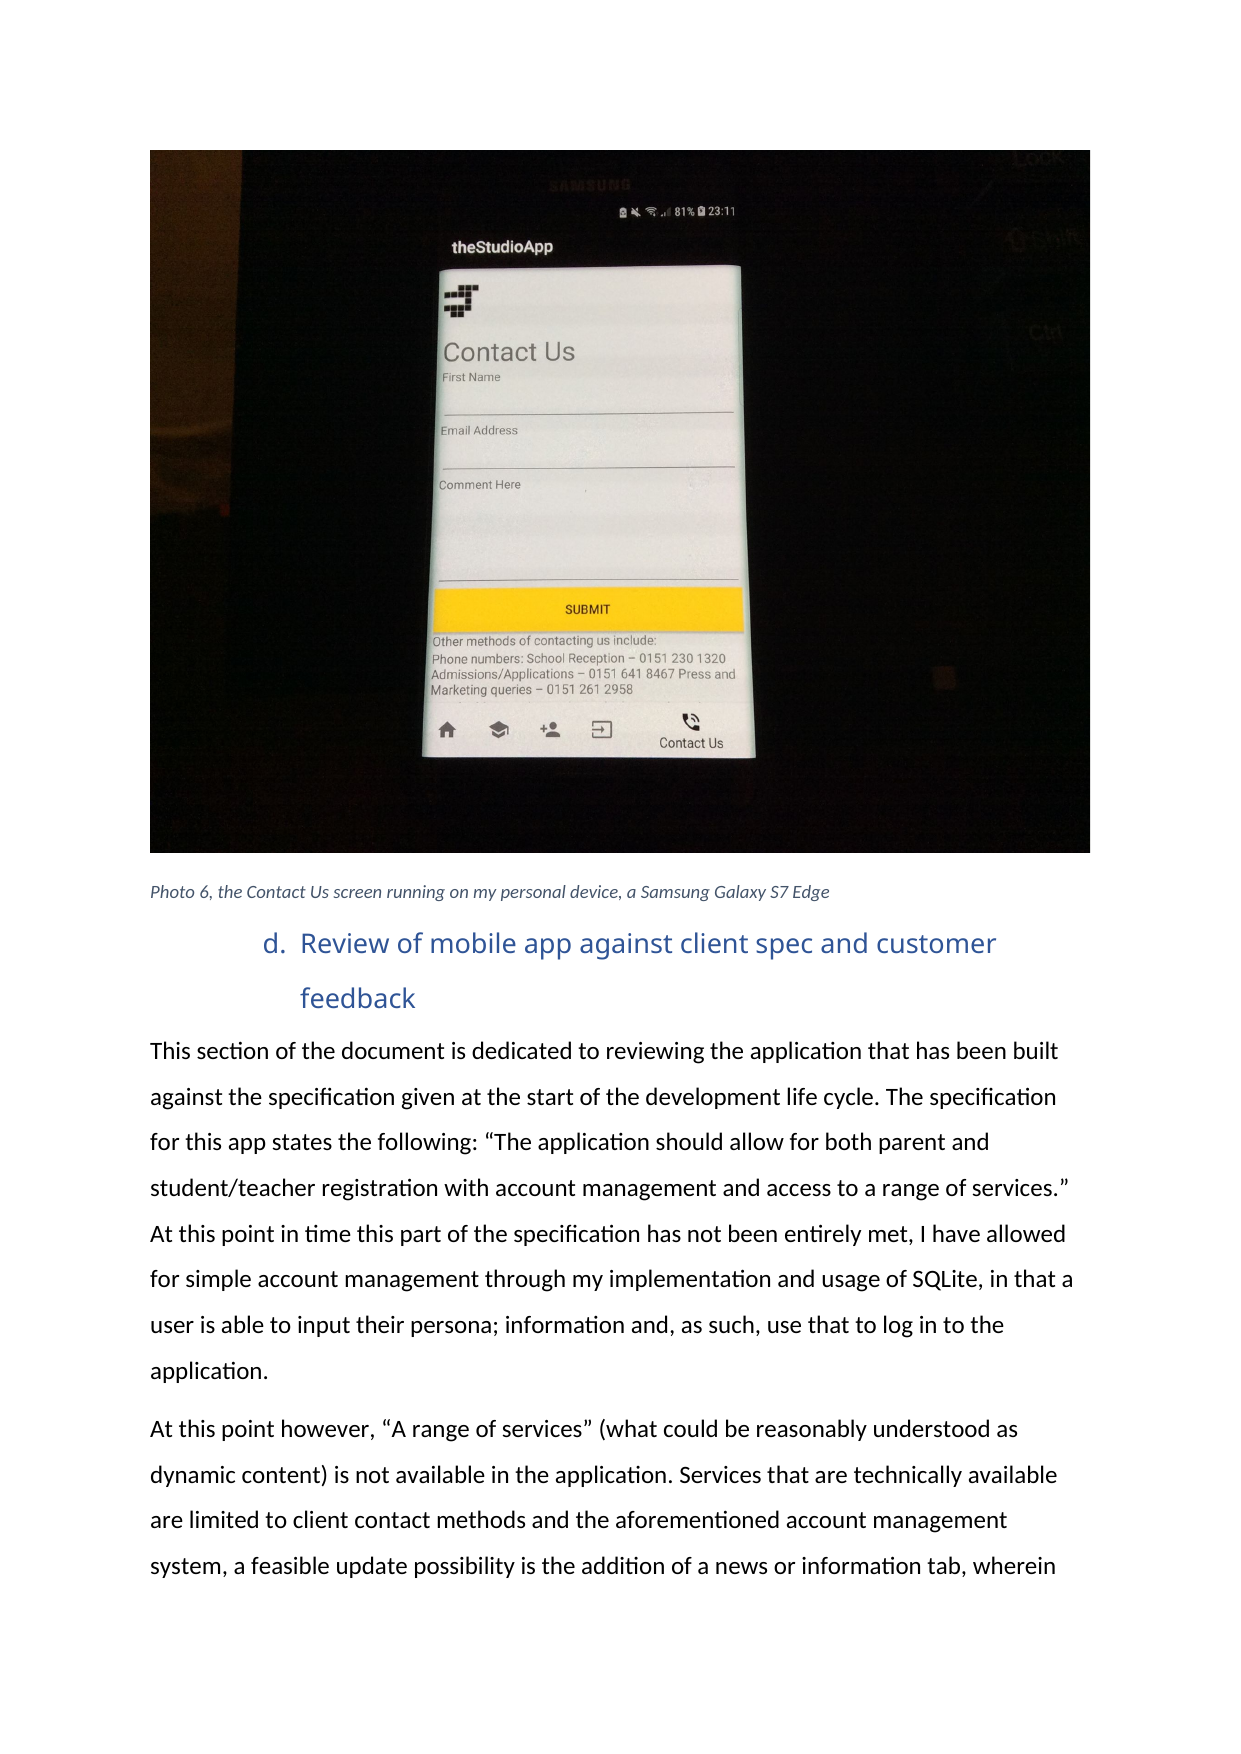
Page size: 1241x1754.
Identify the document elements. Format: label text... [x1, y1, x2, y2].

text Photo 6, the Contact Us screen running on my personal device, a Samsung Galaxy S7 Edge [150, 881, 1090, 903]
picture [150, 150, 1091, 853]
subtitle Review of mobile app against client spec and customer feedback [262, 924, 1090, 1016]
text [150, 1413, 1090, 1581]
text This section of the document is dedicated to reviewing the application that has been built against the specification given at the start of the development life cycle. The specification for this app states the following: “The application should allow for both parent and student/teacher registration with account management and access to a range of services.” At this point in time this part of the specification has not been entirely met, I have allowed for simple account management through my implementation and usage of SQLite, in that a user is able to input their persona; information and, as such, use that to log in to the application. [150, 1035, 1090, 1386]
